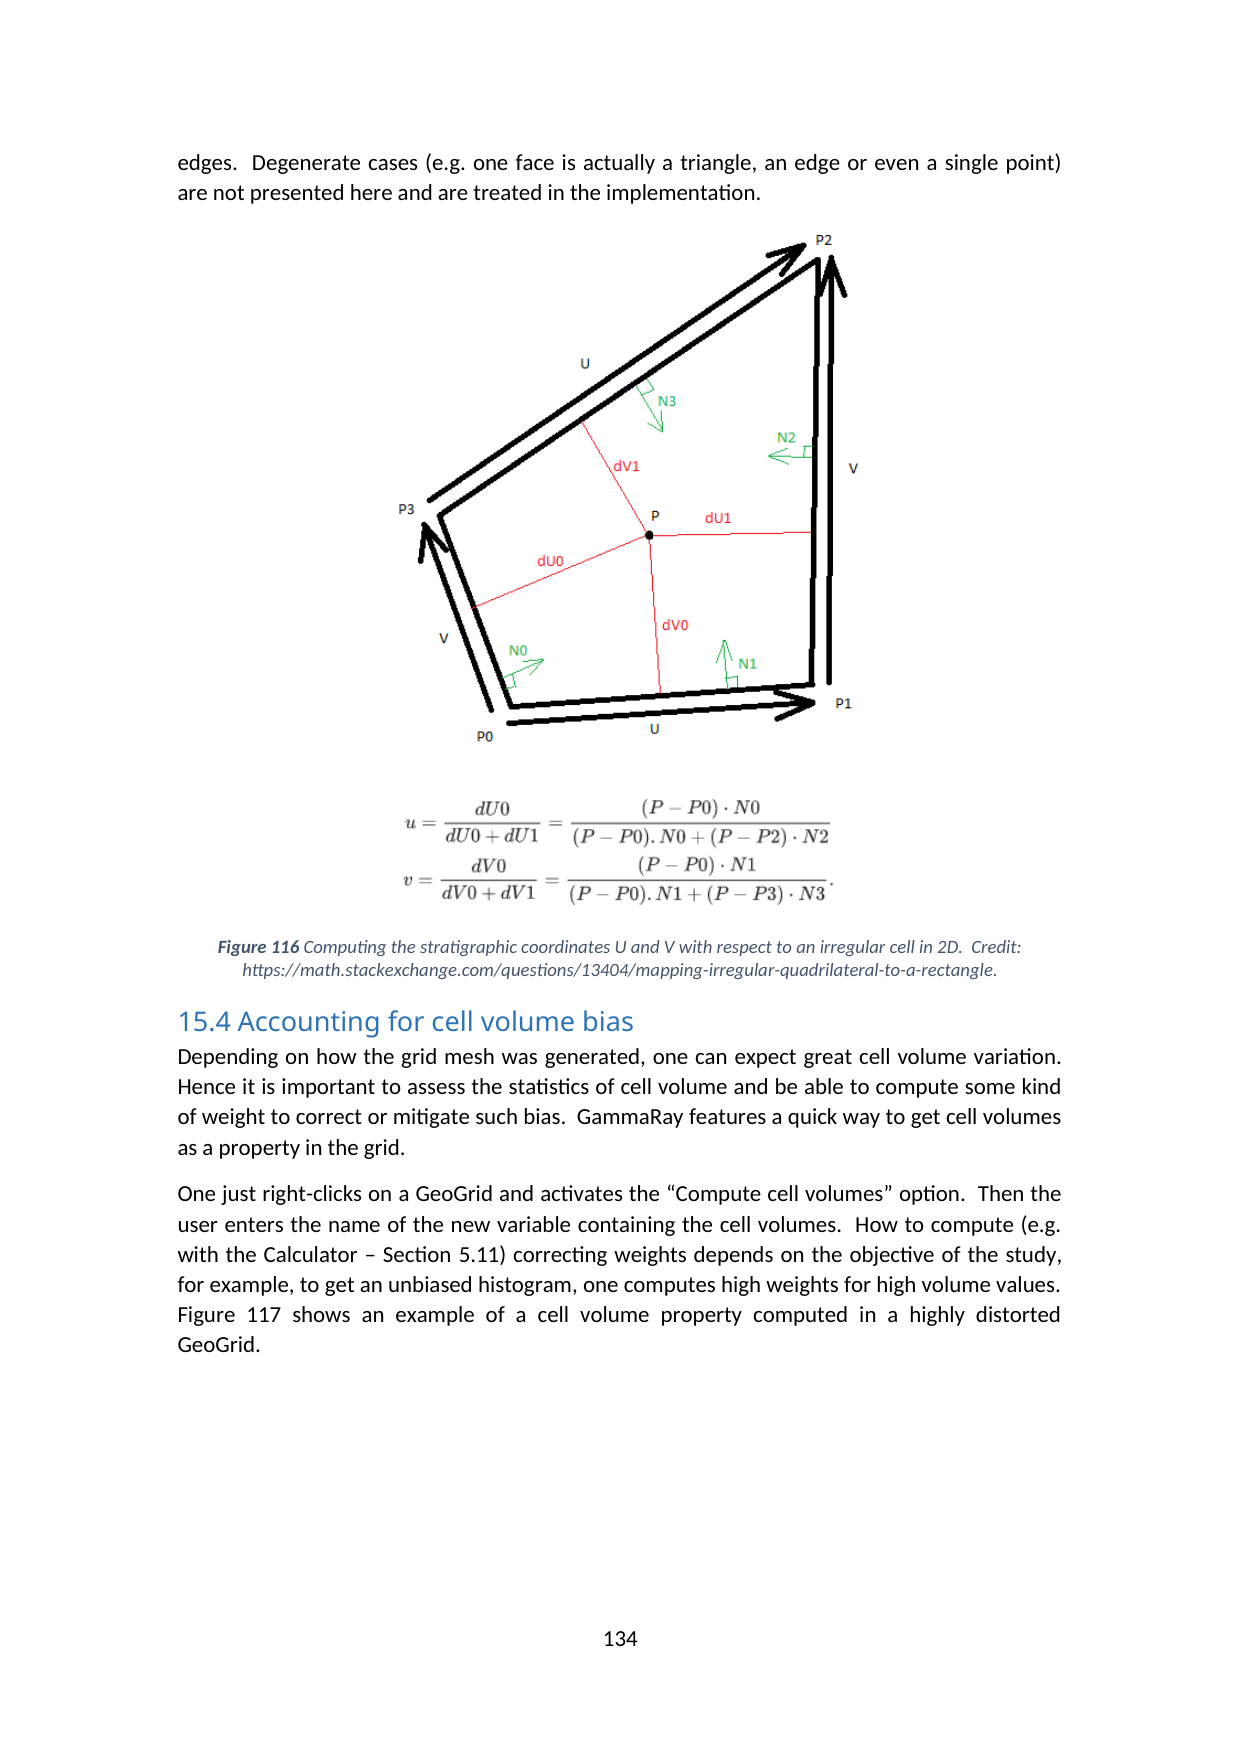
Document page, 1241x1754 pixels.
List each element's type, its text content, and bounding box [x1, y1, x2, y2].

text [177, 148, 1063, 206]
picture [381, 786, 859, 917]
text One just right-clicks on a GeoGrid and activates the “Compute cell volumes” option. Then the user enters the name of the new variable containing the cell volumes. How to compute (e.g. with the Calculator – Section 5.11) correcting weights depends on the objective of the study, for example, to get an unbiased histogram, one computes high weights for high volume values. Figure 114 shows an example of a cell volume property computed in a highly distorted GeoGrid. [177, 1179, 1063, 1359]
text Depending on how the grid mesh was generated, one can expect great cell volume variation. Hence it is important to assess the statistics of cell volume and be able to compute some kind of weight to correct or mitigate such bias. GammaRay features a quick way to get cell volumes as a property in the grid. [177, 1042, 1063, 1161]
subtitle Accounting for cell volume bias [177, 1002, 1063, 1039]
picture [365, 224, 875, 768]
text Figure 116 Computing the stratigraphic coordinates U and V with respect to an irregular cell in 2D. Credit: https://math.stackexchange.com/questions/13404/mapping-irregular-quadrilateral-to-a-rectangle. [177, 936, 1063, 981]
